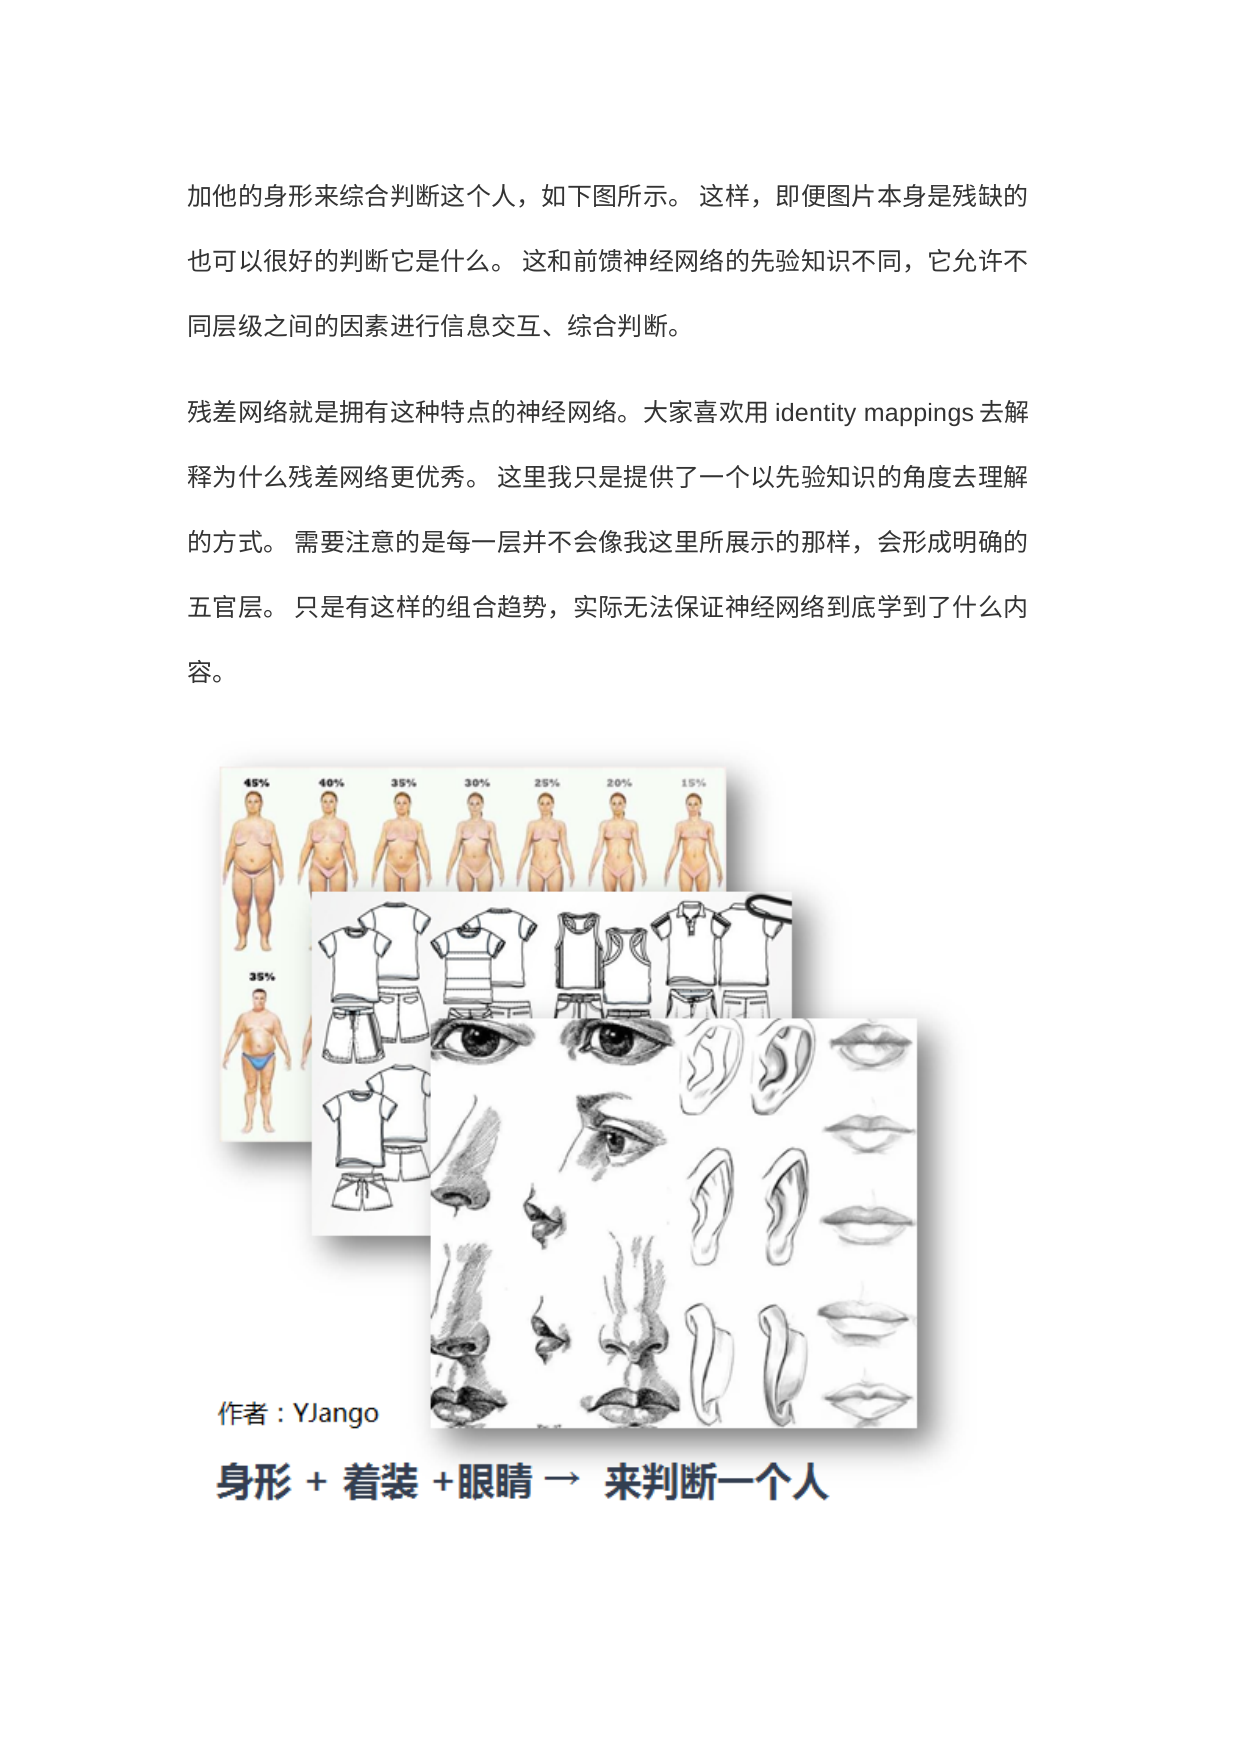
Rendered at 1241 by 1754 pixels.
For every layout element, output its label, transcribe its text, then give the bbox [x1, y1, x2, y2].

text 残差网络就是拥有这种特点的神经网络。大家喜欢用identity mappings去解释为什么残差网络更优秀。 这里我只是提供了一个以先验知识的角度去理解的方式。 需要注意的是每一层并不会像我这里所展示的那样，会形成明确的五官层。 只是有这样的组合趋势，实际无法保证神经网络到底学到了什么内容。 [187, 378, 1053, 703]
picture [187, 734, 983, 1527]
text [187, 162, 1053, 357]
